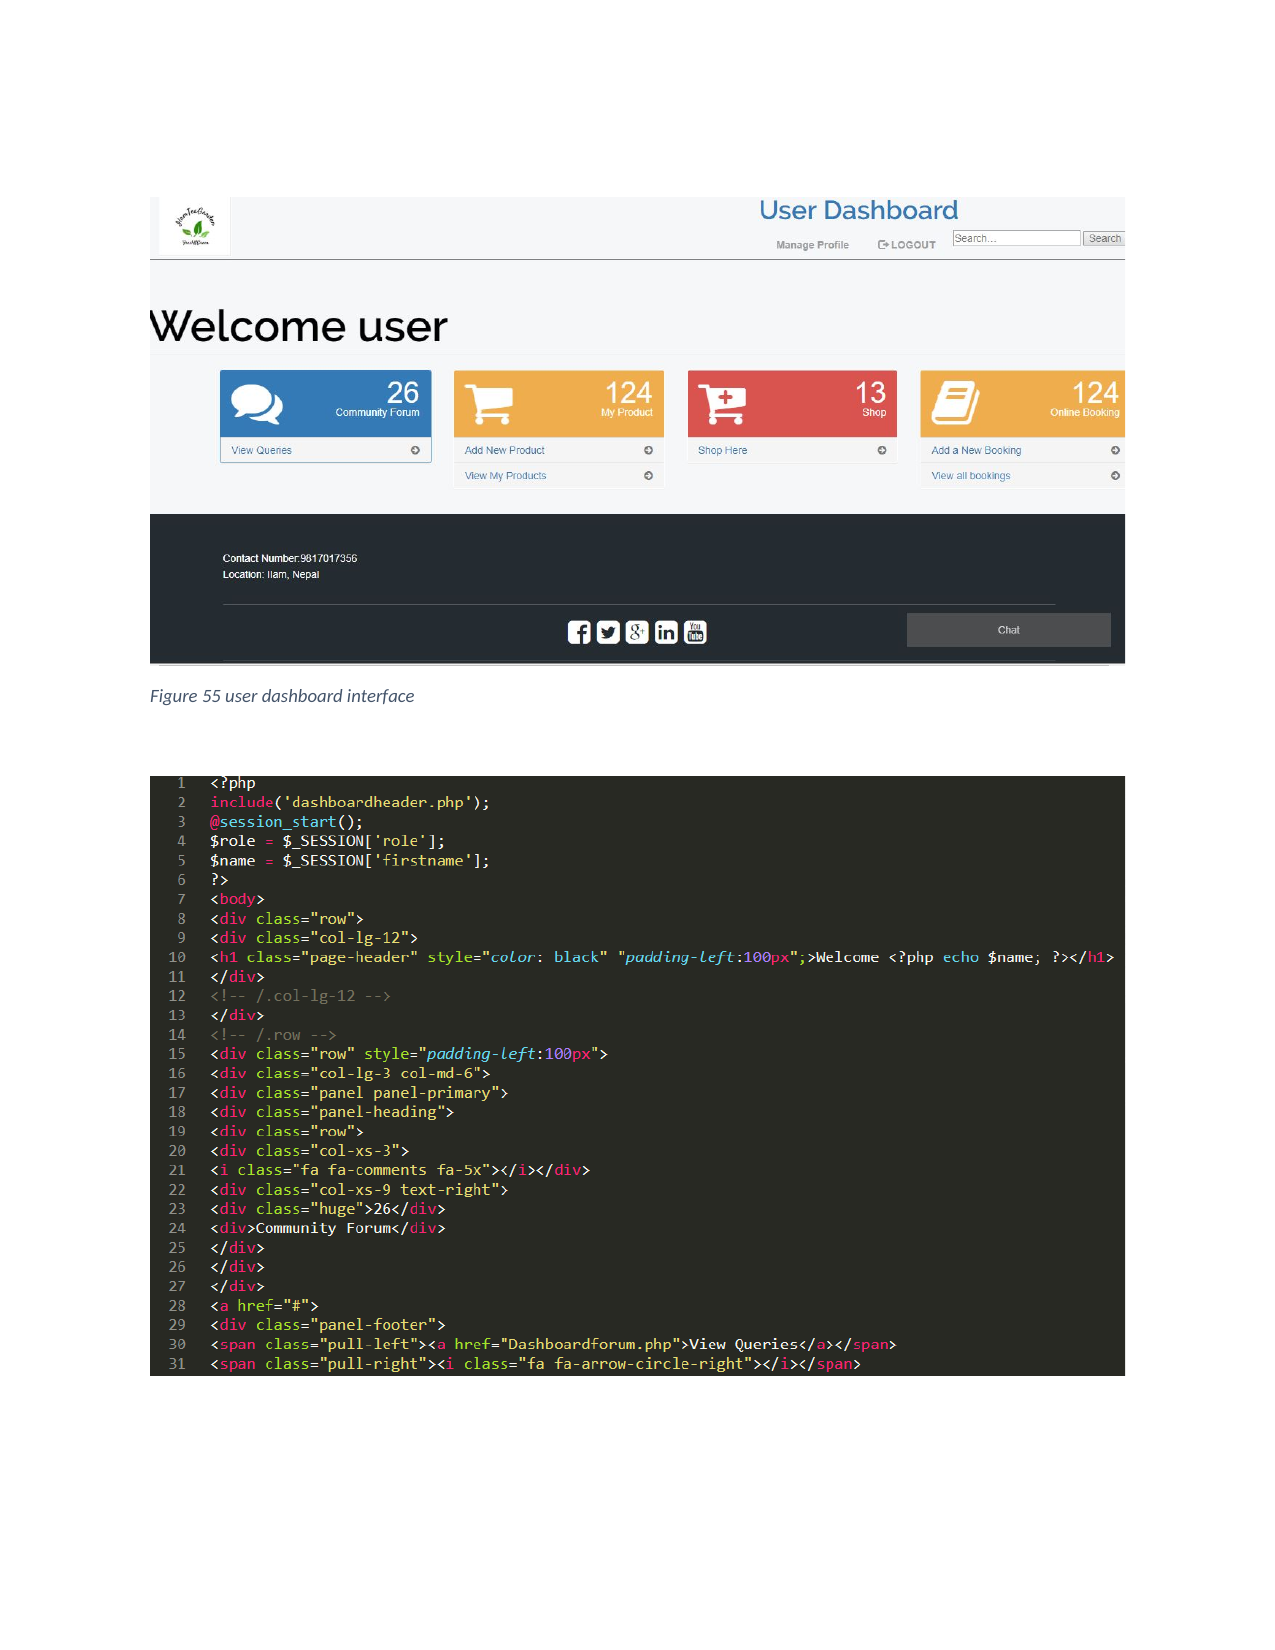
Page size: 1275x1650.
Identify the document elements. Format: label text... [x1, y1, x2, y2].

picture [150, 197, 1125, 666]
picture [150, 776, 1125, 1376]
